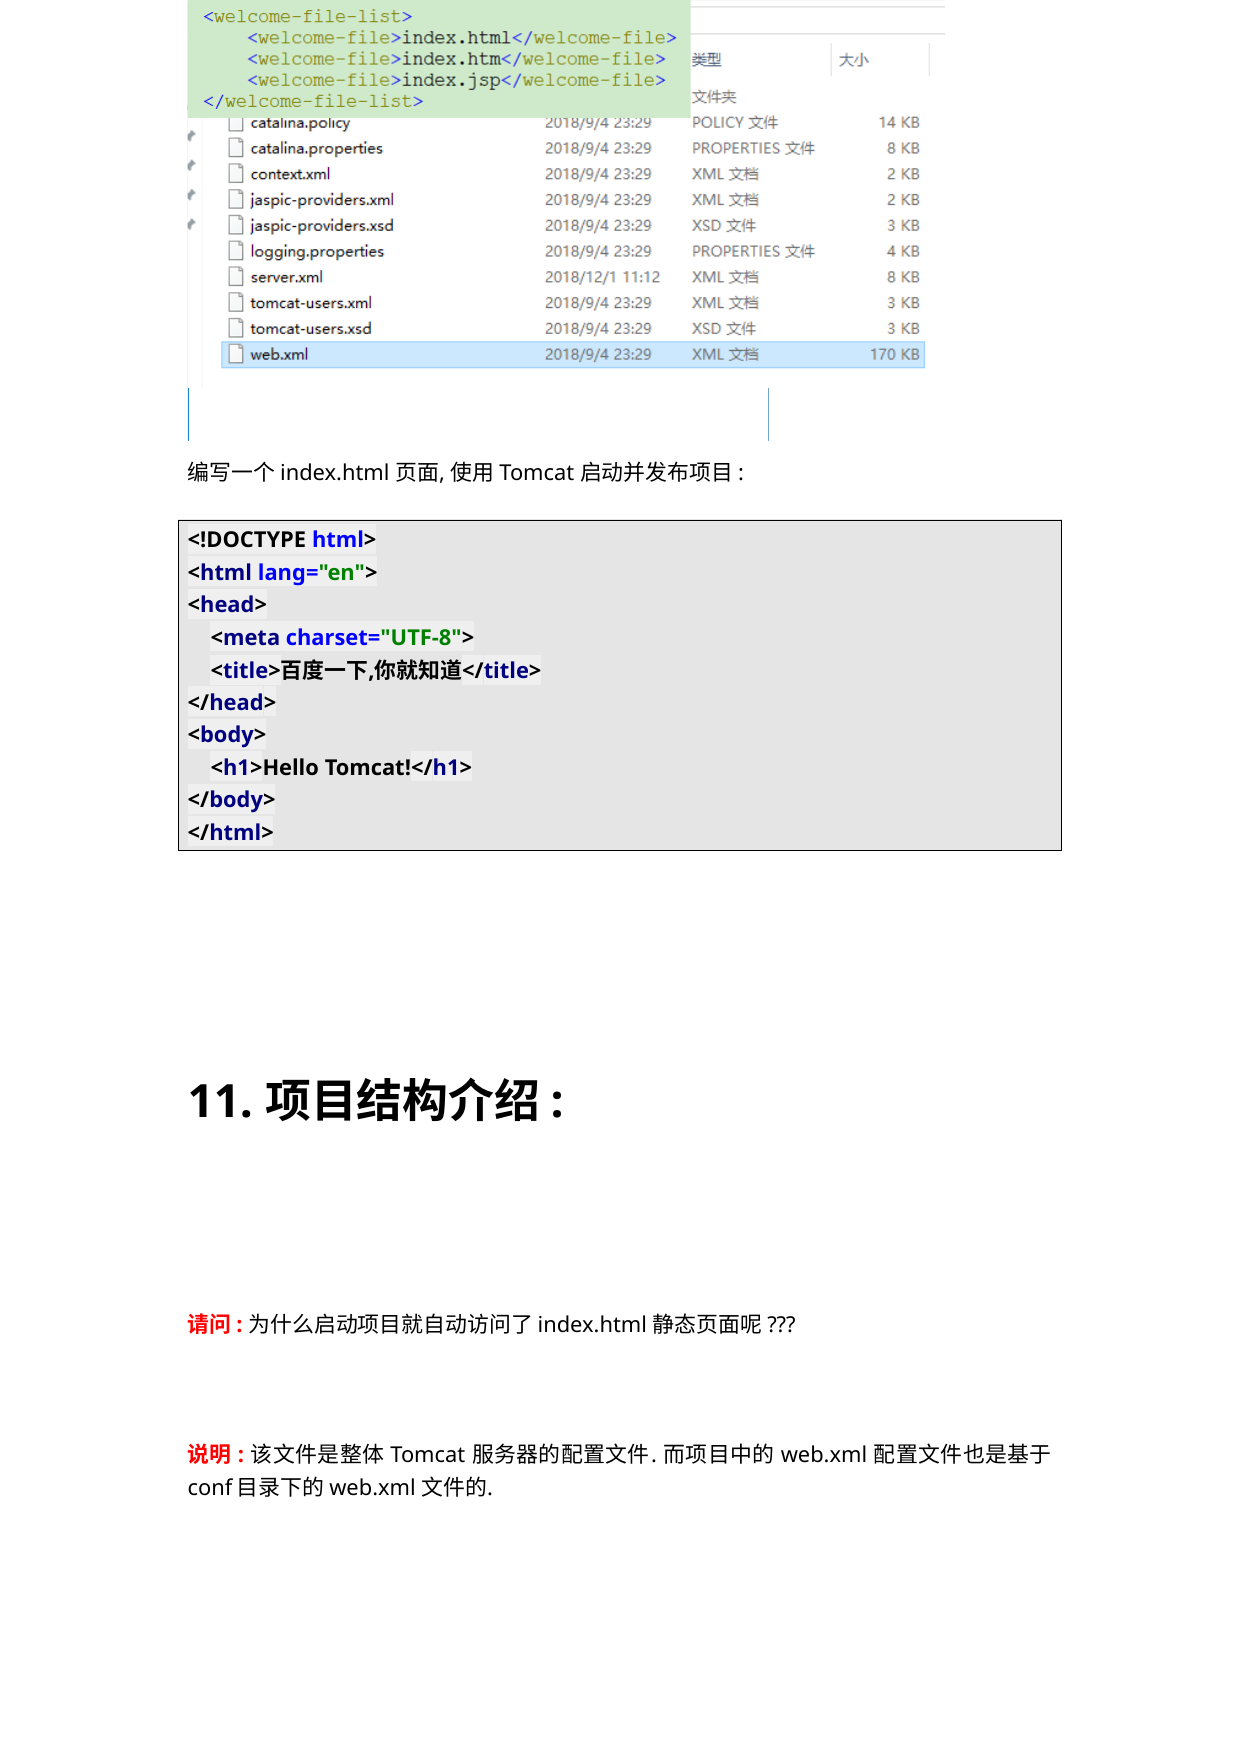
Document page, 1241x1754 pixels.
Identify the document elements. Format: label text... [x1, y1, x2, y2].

text 说明 : 该文件是整体 Tomcat 服务器的配置文件. 而项目中的 web.xml 配置文件也是基于 conf目录下的 web.xml 文件的. [187, 1437, 1053, 1502]
picture [187, 0, 946, 441]
text 编写一个 index.html 页面, 使用 Tomcat 启动并发布项目 : [187, 162, 1053, 487]
text 请问 : 为什么启动项目就自动访问了 index.html 静态页面呢 ??? [187, 1307, 1053, 1339]
text <!DOCTYPE html> <html lang="en"> <head> <meta charset="UTF-8"> <title>百度一下,你就知道</title> </head> <body> <h1>Hello Tomcat!</h1> </body> </html> [179, 521, 1061, 850]
subtitle 11. 项目结构介绍 : [187, 1049, 1053, 1146]
